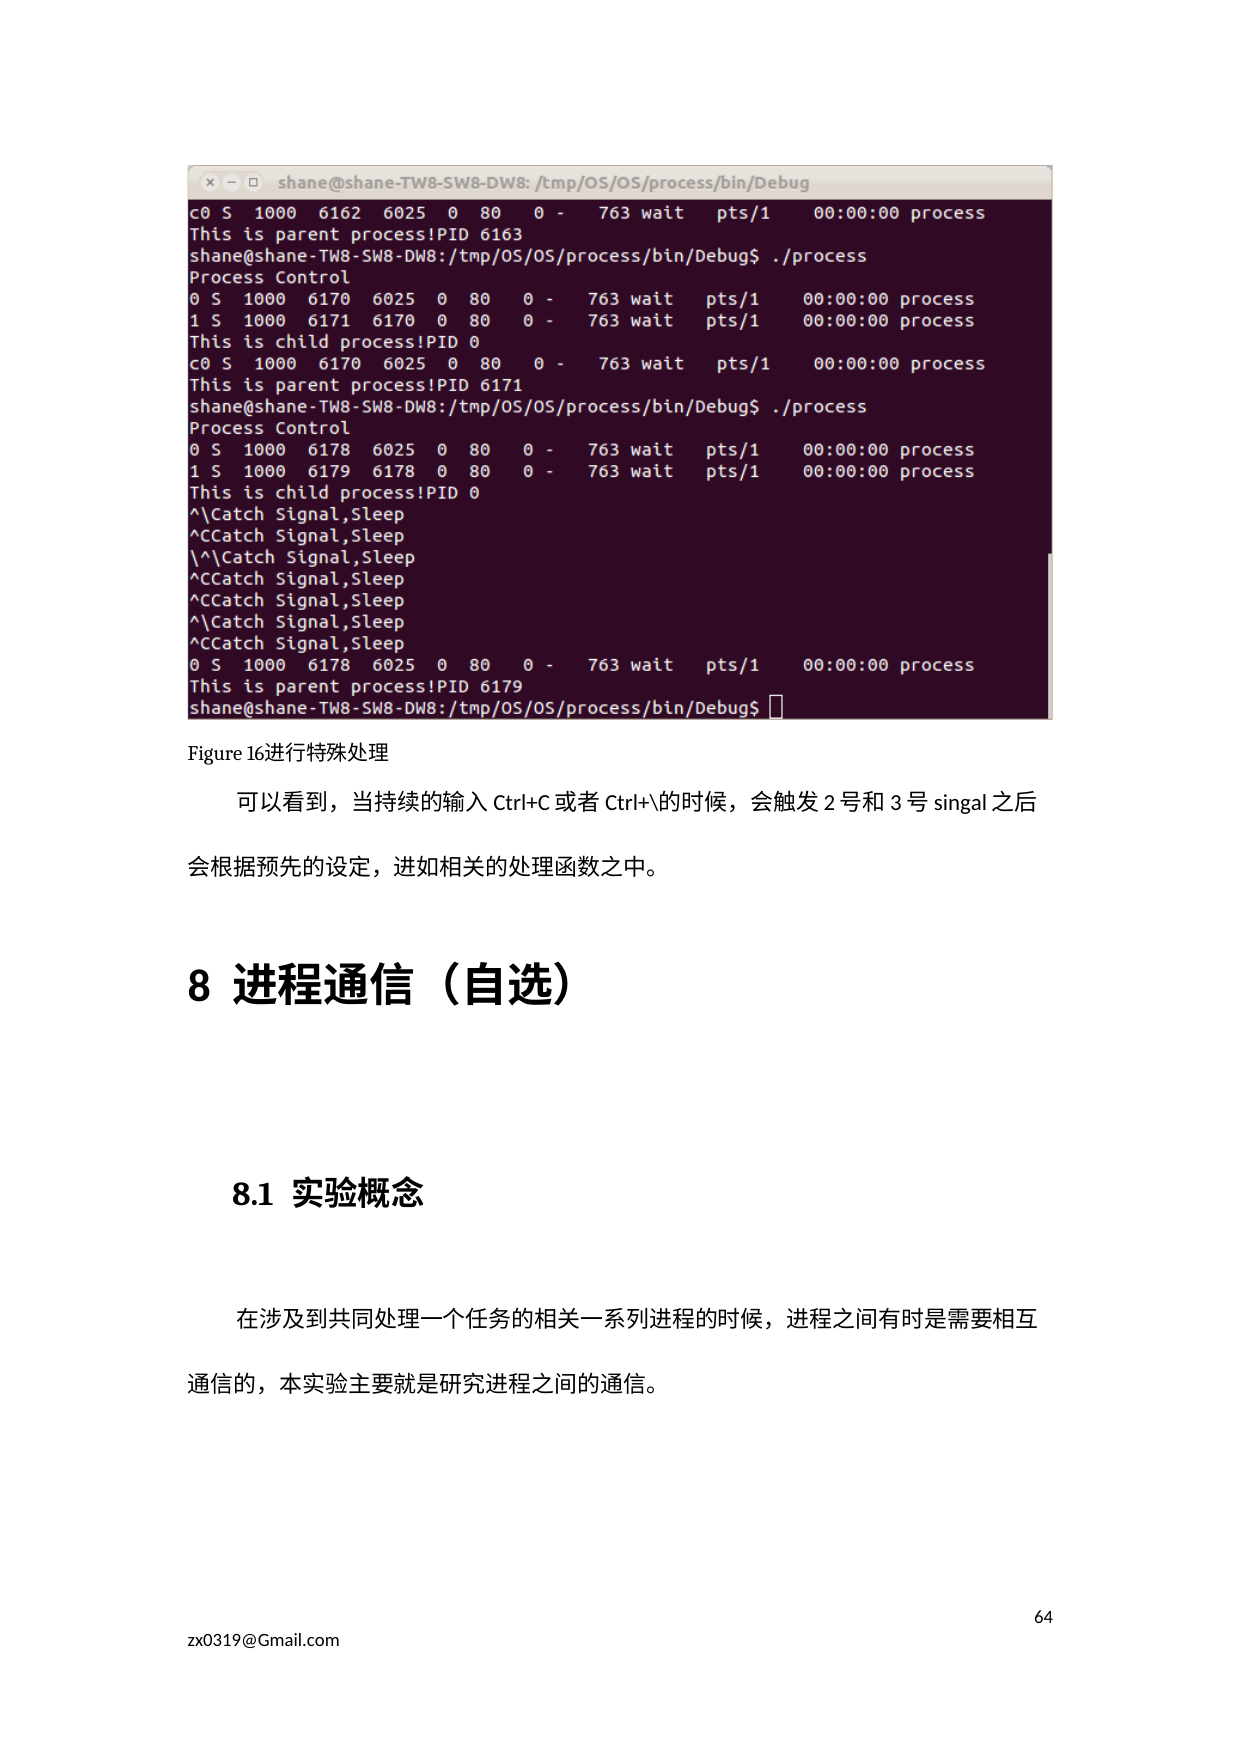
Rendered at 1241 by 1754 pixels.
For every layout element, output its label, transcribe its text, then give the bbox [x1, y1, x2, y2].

subtitle 实验概念 [232, 1158, 1053, 1223]
picture [187, 165, 1053, 720]
subtitle 进程通信（自选） [187, 933, 1053, 1030]
text 在涉及到共同处理一个任务的相关一系列进程的时候，进程之间有时是需要相互通信的，本实验主要就是研究进程之间的通信。 [187, 1286, 1053, 1416]
text Figure 16进行特殊处理 [187, 735, 1053, 767]
text 可以看到，当持续的输入Ctrl+C或者Ctrl+\的时候，会触发2号和3号singal之后会根据预先的设定，进如相关的处理函数之中。 [187, 767, 1053, 897]
